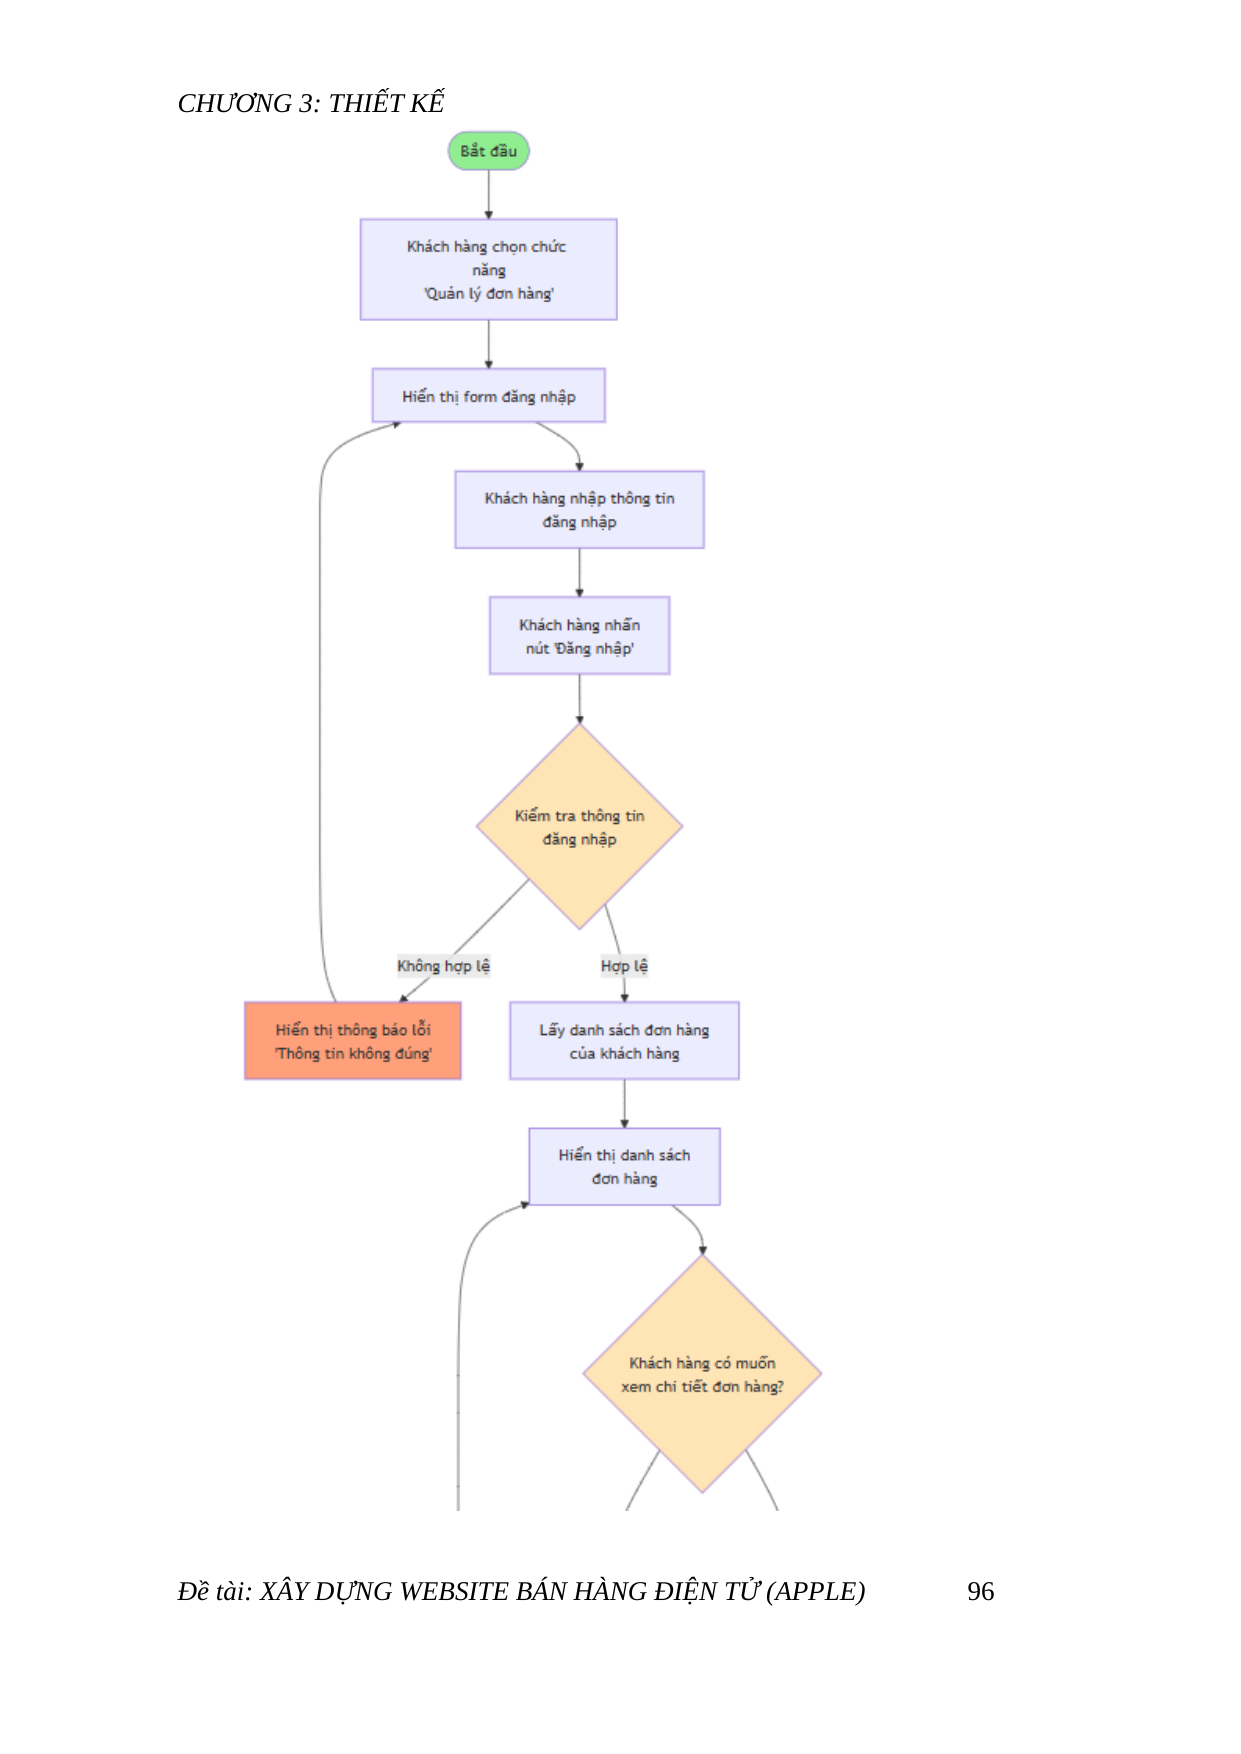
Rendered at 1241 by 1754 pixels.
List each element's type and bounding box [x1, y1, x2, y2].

picture [177, 127, 984, 1511]
